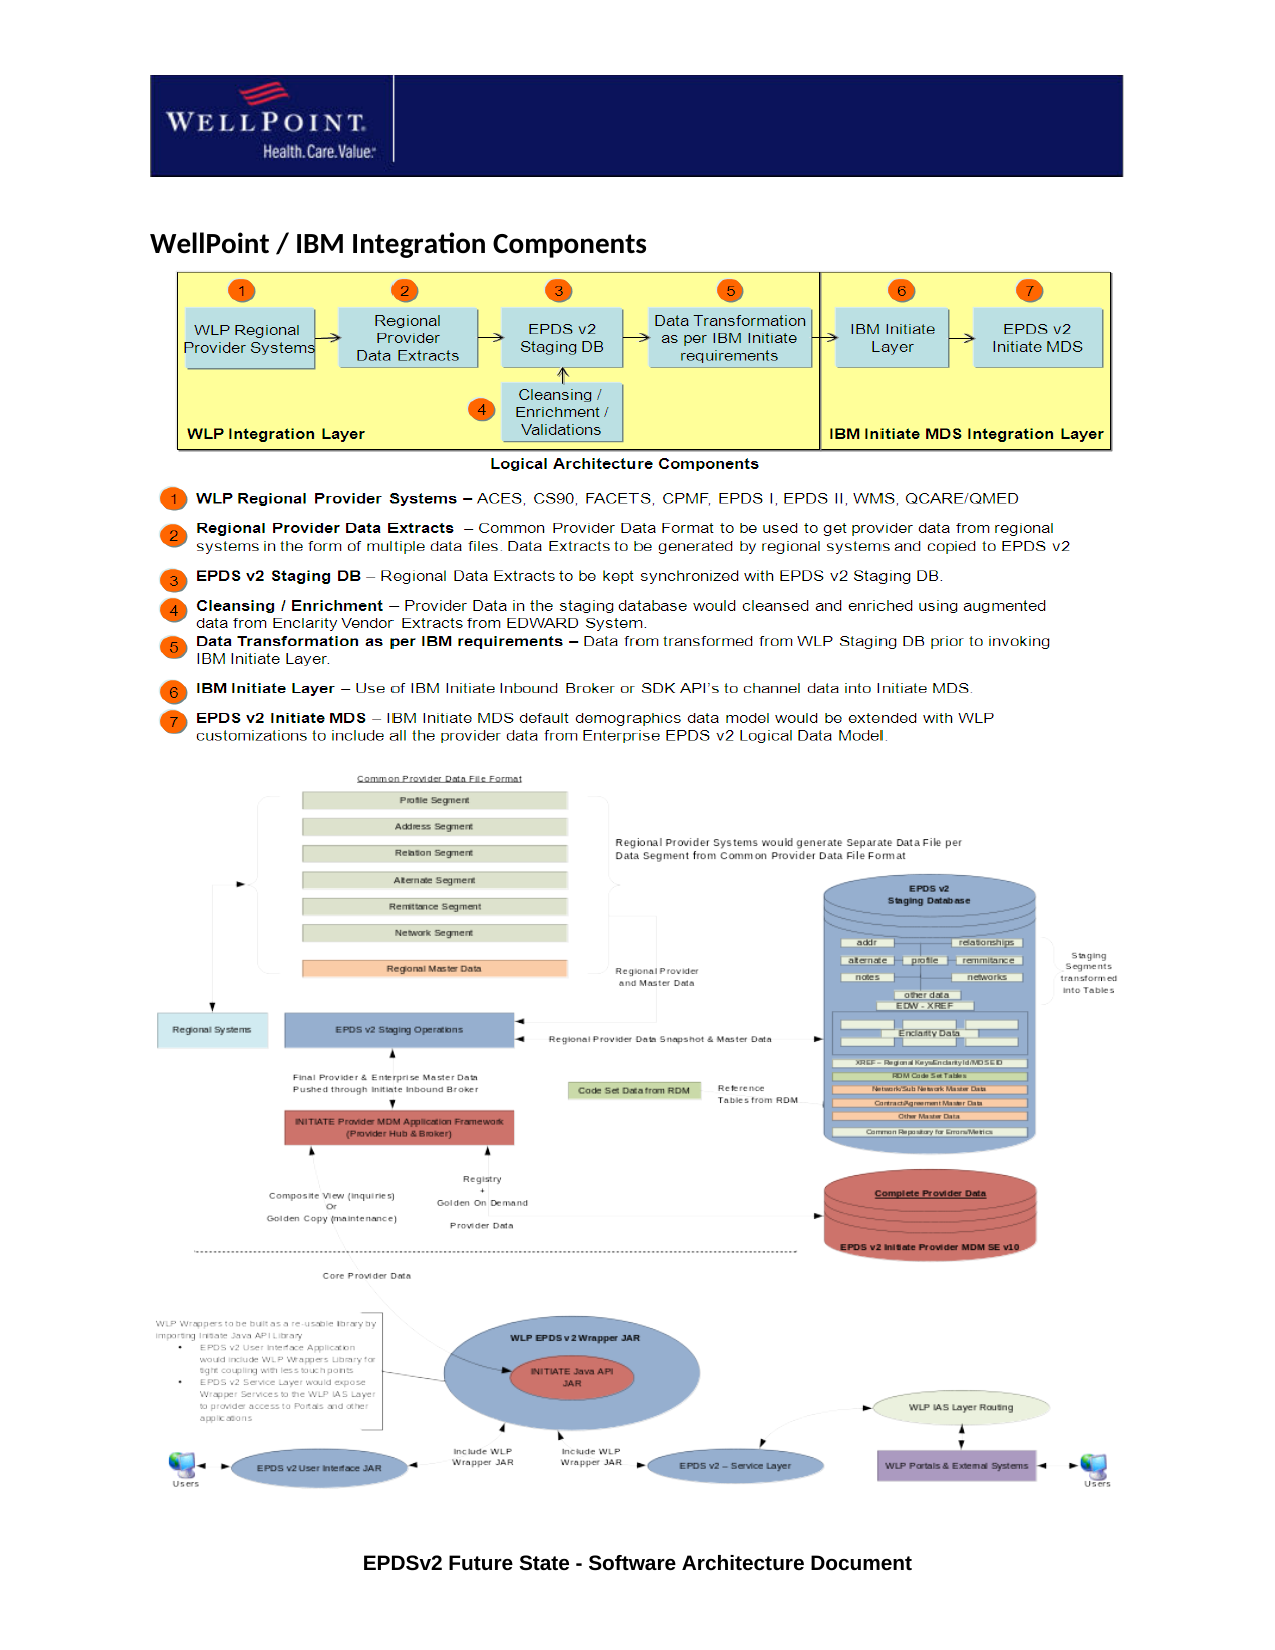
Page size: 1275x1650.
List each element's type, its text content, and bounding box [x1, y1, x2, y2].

picture [150, 266, 1124, 747]
subtitle WellPoint / IBM Integration Components [150, 225, 1125, 261]
picture [150, 75, 1124, 177]
